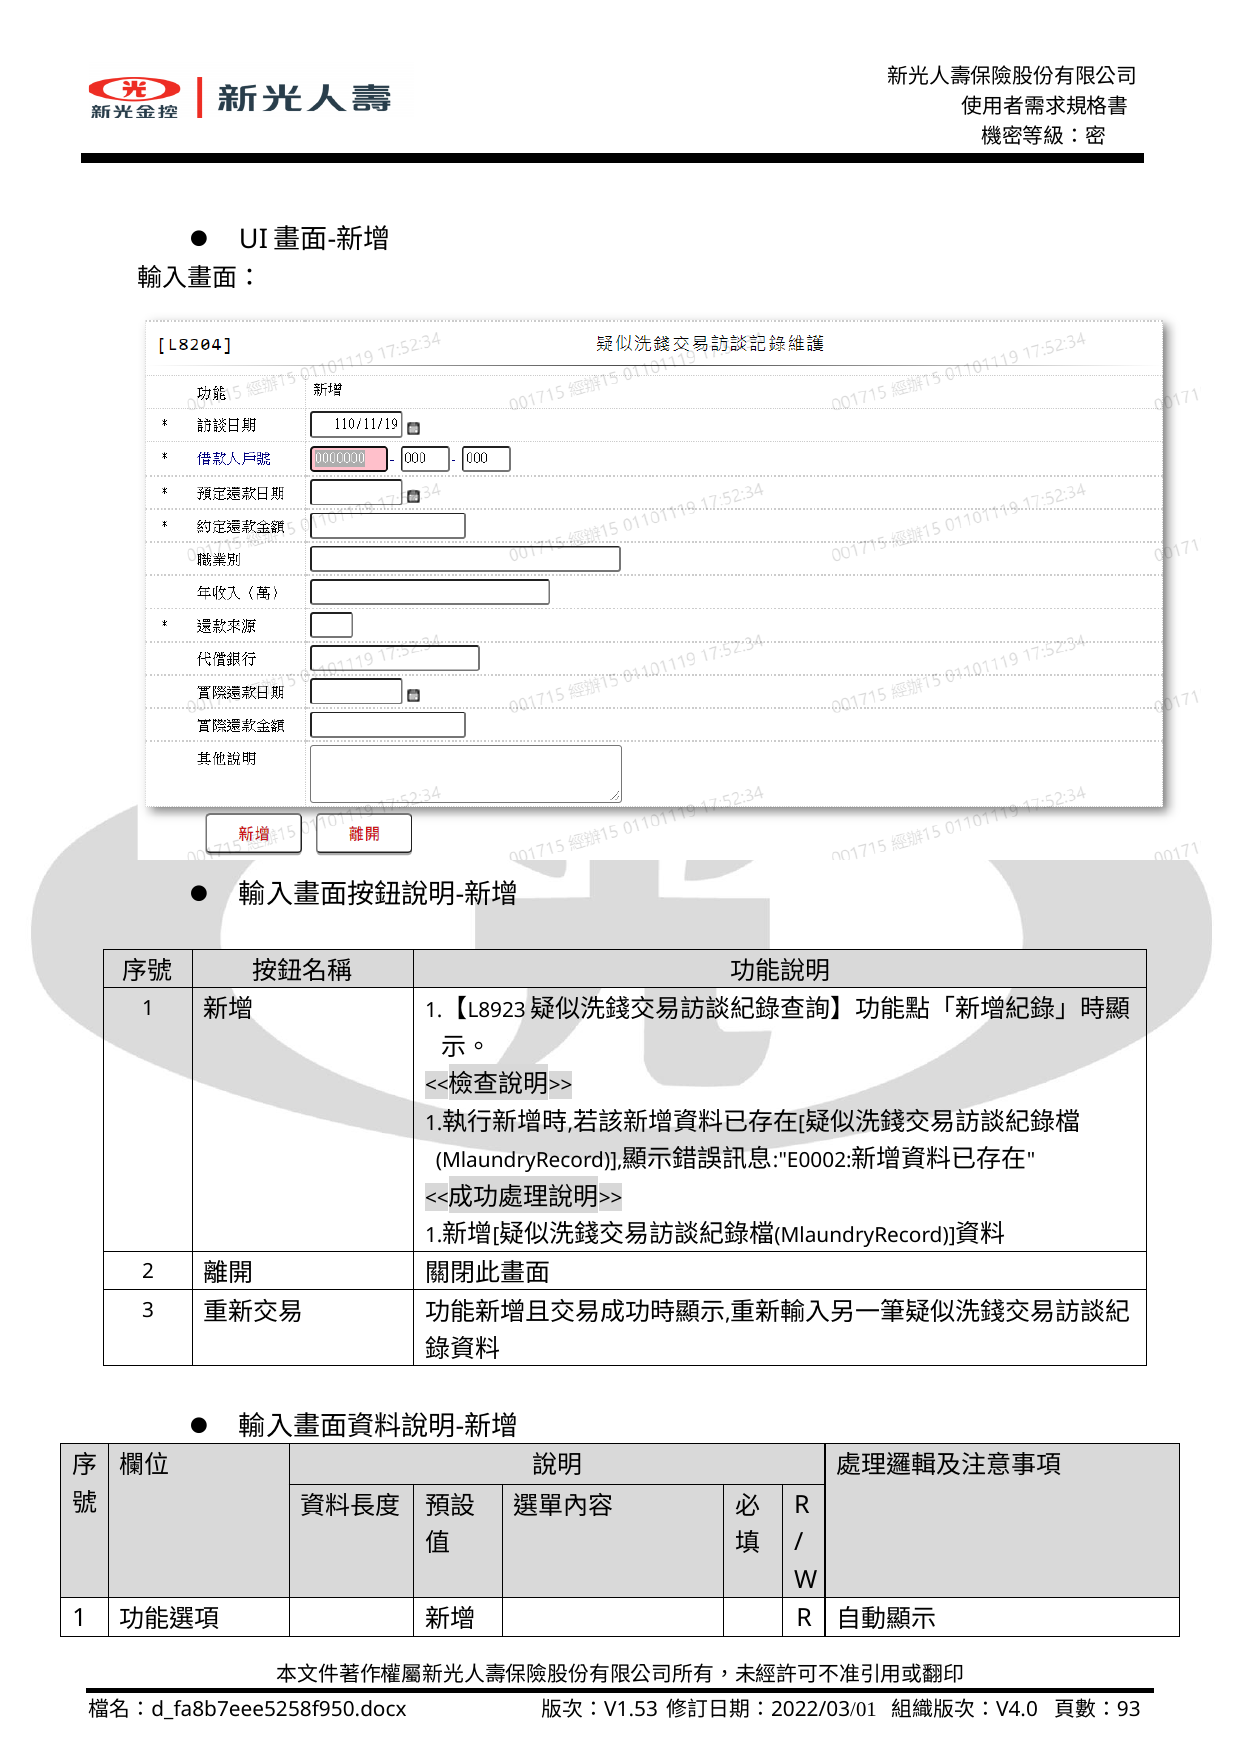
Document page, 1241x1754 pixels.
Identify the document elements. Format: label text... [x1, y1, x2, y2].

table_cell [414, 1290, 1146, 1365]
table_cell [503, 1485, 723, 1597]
list UI畫面-新增 [189, 217, 1152, 257]
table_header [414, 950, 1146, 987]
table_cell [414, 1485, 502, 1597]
picture [88, 61, 414, 118]
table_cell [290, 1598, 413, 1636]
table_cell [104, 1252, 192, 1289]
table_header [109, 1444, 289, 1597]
text 輸入畫面： [138, 257, 1152, 294]
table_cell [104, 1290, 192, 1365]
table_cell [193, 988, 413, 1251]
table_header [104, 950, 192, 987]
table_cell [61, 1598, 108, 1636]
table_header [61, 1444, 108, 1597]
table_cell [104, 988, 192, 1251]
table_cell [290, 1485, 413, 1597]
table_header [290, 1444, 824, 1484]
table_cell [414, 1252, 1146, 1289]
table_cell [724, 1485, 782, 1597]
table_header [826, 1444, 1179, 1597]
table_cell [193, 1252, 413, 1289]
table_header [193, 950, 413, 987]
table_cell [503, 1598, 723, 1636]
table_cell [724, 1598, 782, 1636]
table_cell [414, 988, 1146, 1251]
list 輸入畫面按鈕說明-新增 [189, 872, 1152, 911]
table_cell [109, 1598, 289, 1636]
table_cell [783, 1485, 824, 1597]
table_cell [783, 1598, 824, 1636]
list 輸入畫面資料說明-新增 [189, 1404, 1152, 1443]
picture [25, 306, 1215, 1166]
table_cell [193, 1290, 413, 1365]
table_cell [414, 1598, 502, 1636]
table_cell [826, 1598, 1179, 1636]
